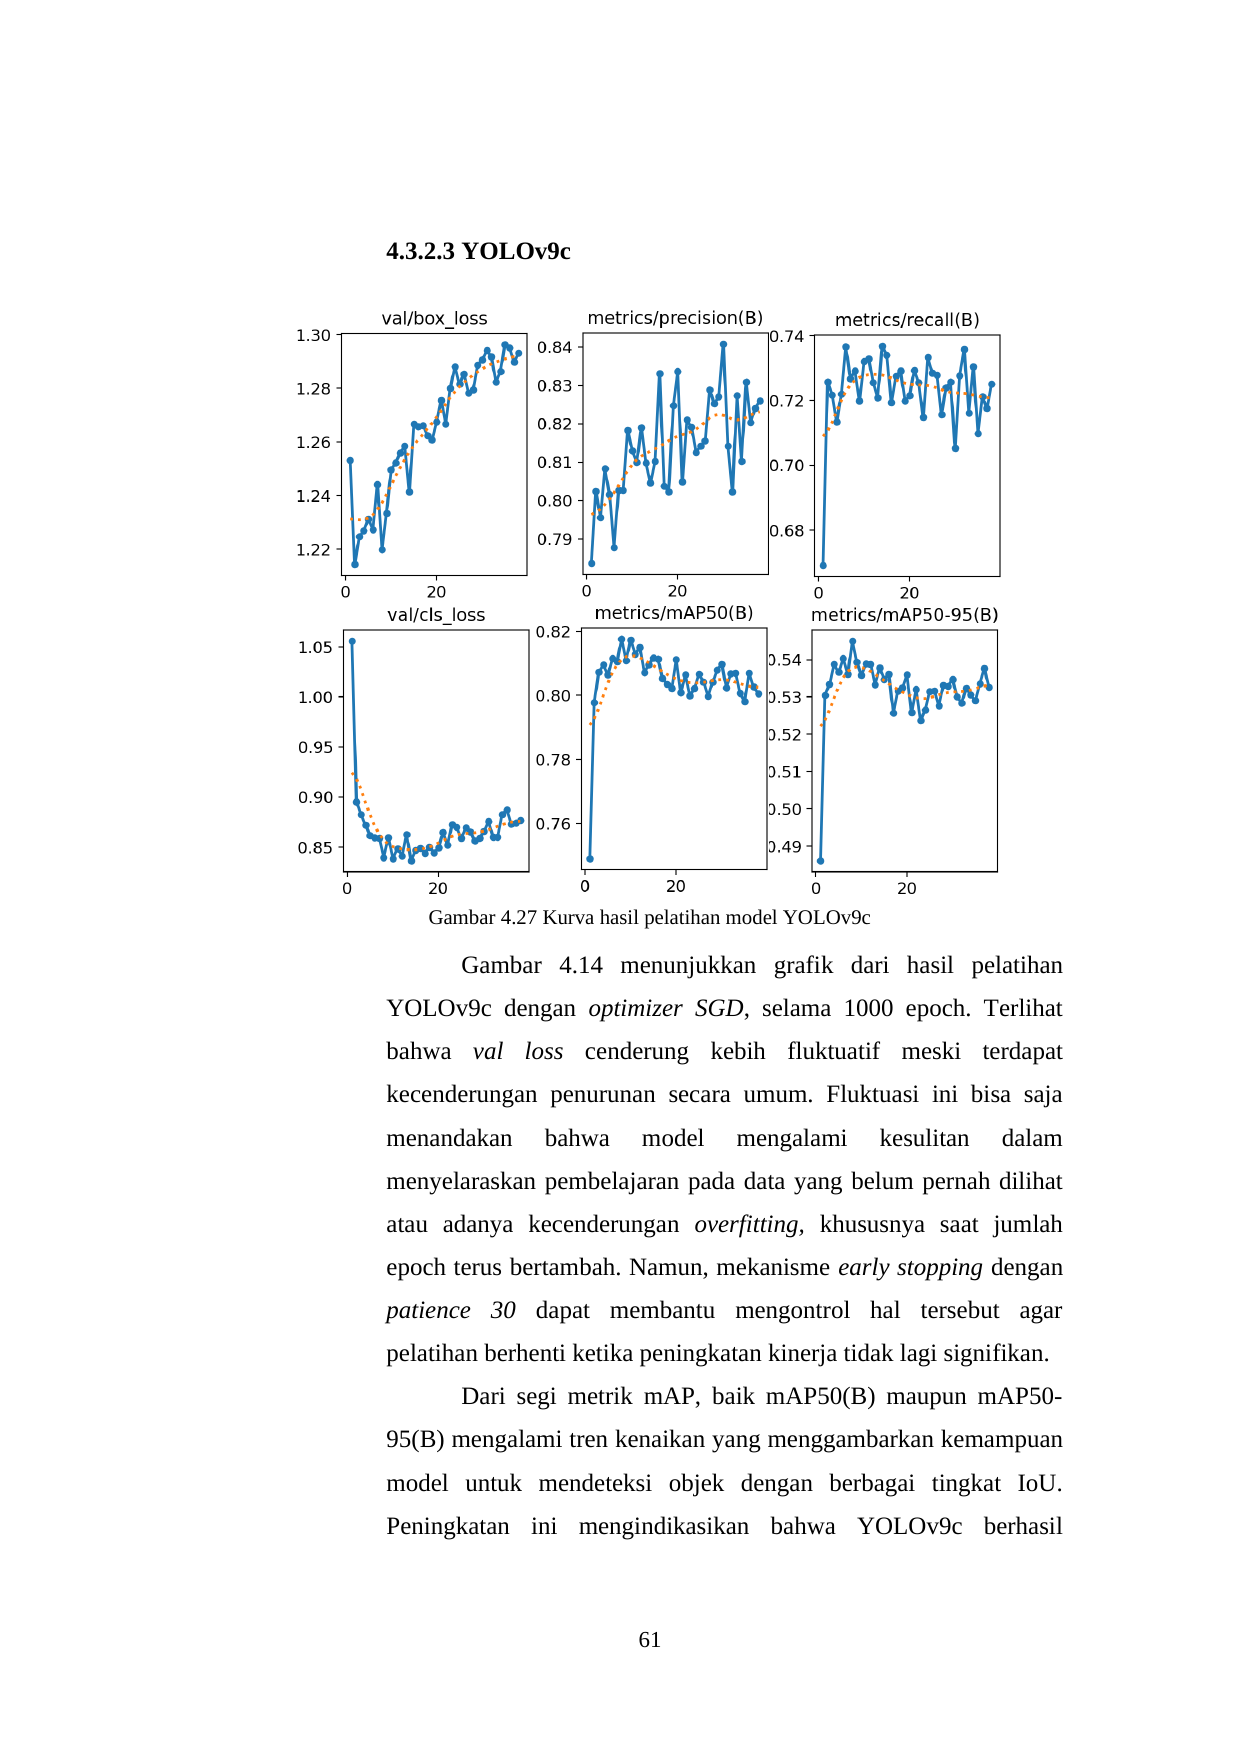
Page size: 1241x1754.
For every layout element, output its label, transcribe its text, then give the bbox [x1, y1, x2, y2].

text Gambar 4.14 menunjukkan grafik dari hasil pelatihan YOLOv9c dengan optimizer SGD, selama 1000 epoch. Terlihat bahwa val loss cenderung kebih fluktuatif meski terdapat kecenderungan penurunan secara umum. Fluktuasi ini bisa saja menandakan bahwa model mengalami kesulitan dalam menyelaraskan pembelajaran pada data yang belum pernah dilihat atau adanya kecenderungan overfitting, khususnya saat jumlah epoch terus bertambah. Namun, mekanisme early stopping dengan patience 30 dapat membantu mengontrol hal tersebut agar pelatihan berhenti ketika peningkatan kinerja tidak lagi signifikan. [386, 950, 1063, 1367]
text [386, 1381, 1063, 1539]
picture [294, 307, 1006, 902]
subtitle 4.3.2.3 YOLOv9c [386, 236, 1063, 265]
